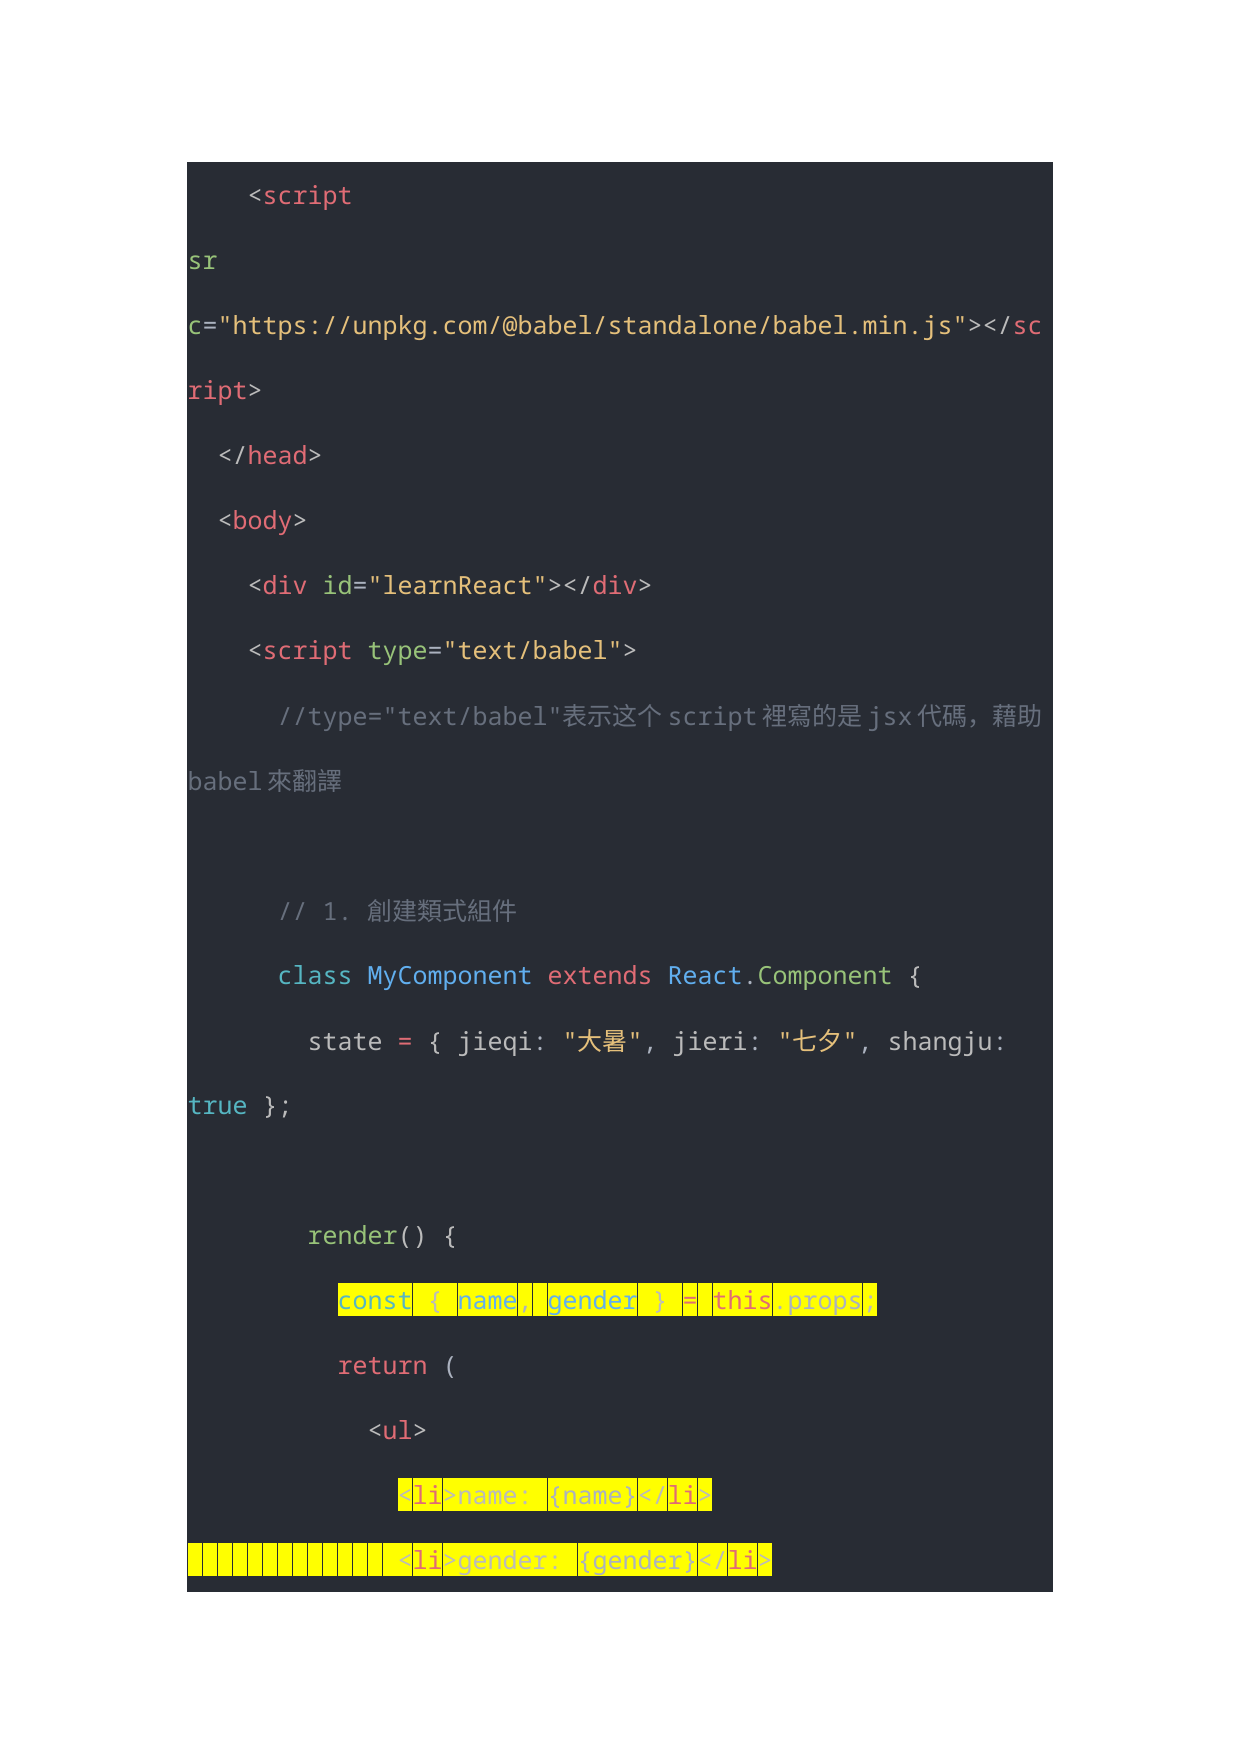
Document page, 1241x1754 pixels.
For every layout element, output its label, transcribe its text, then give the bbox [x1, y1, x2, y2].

text const { name, gender } = this.props; [187, 1267, 1053, 1332]
text state = { jieqi: "大暑", jieri: "七夕", shangju: true }; [187, 1007, 1053, 1137]
text class MyComponent extends React.Component { [187, 942, 1053, 1007]
text <li>gender: {gender}</li> [187, 1527, 1053, 1592]
text <script src="https://unpkg.com/@babel/standalone/babel.min.js"></script> [187, 162, 1053, 422]
text <script type="text/babel"> [187, 617, 1053, 682]
text //type="text/babel"表示这个script裡寫的是jsx代碼，藉助babel來翻譯 [187, 682, 1053, 812]
text // 1. 創建類式組件 [187, 877, 1053, 942]
text <body> [187, 487, 1053, 552]
text render() { [187, 1202, 1053, 1267]
text <ul> [187, 1397, 1053, 1462]
text </head> [187, 422, 1053, 487]
text <li>name: {name}</li> [187, 1462, 1053, 1527]
text return ( [187, 1332, 1053, 1397]
text <div id="learnReact"></div> [187, 552, 1053, 617]
